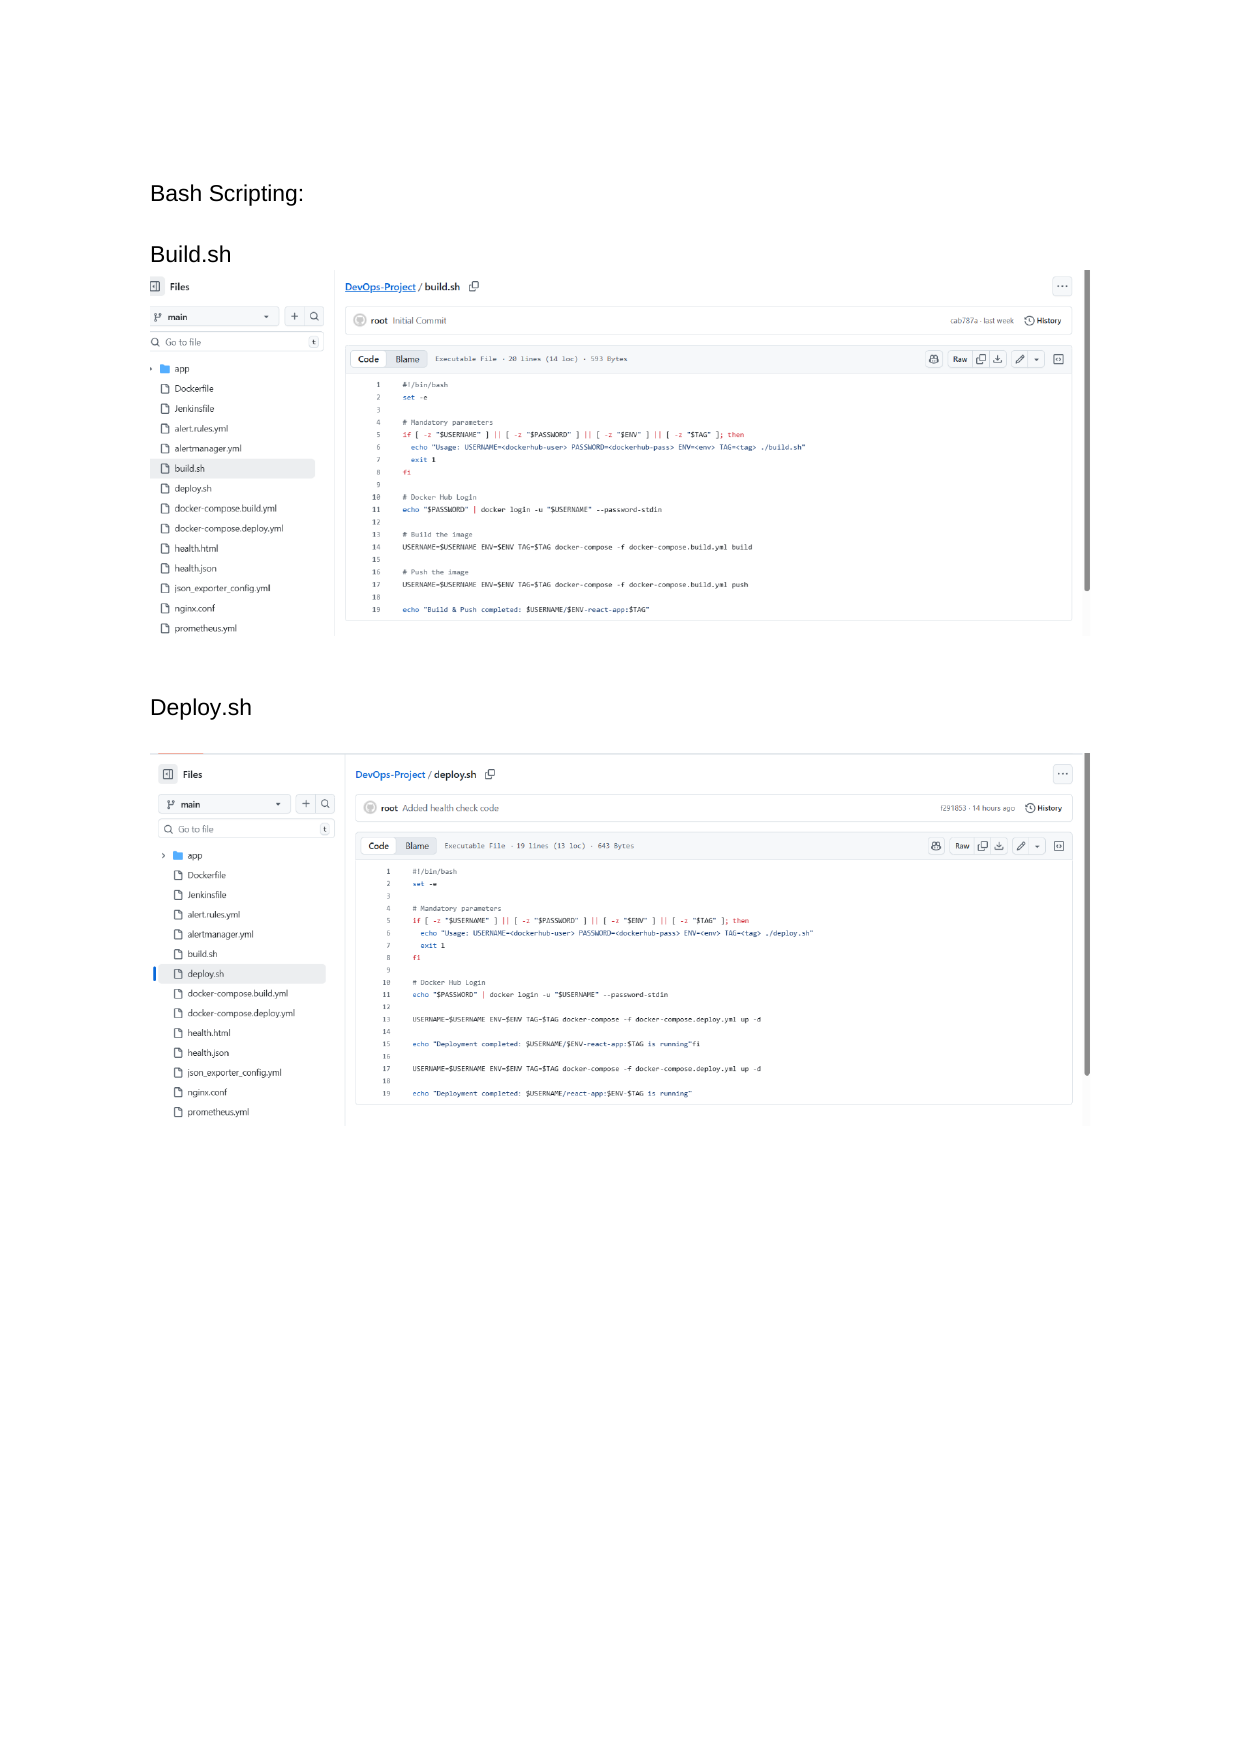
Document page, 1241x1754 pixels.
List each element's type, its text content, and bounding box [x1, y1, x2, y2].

text Bash Scripting: [150, 180, 1090, 207]
text Deploy.sh [150, 694, 1090, 720]
text Build.sh [150, 241, 1090, 267]
picture [150, 753, 1091, 1126]
picture [150, 270, 1091, 636]
